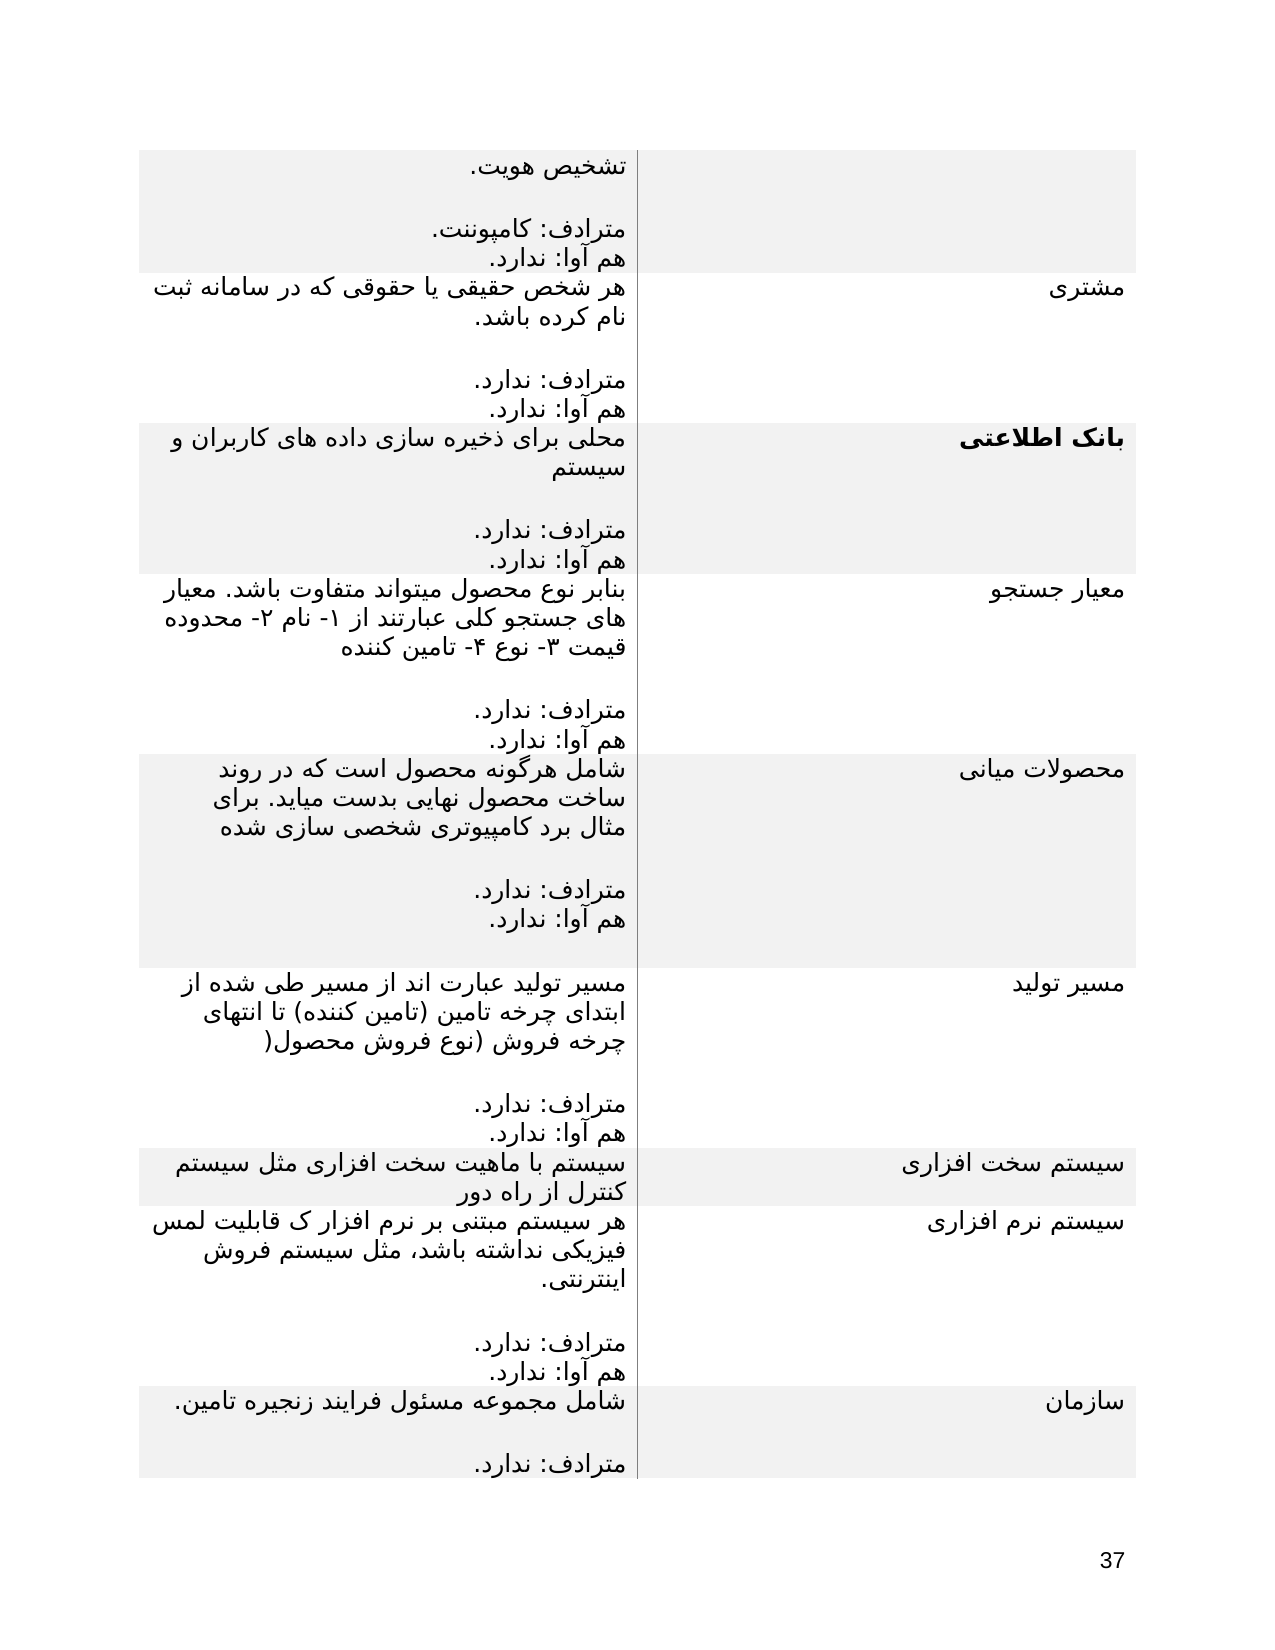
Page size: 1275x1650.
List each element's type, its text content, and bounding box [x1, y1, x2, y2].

table_cell سیستم سخت افزاری [638, 1148, 1136, 1206]
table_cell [139, 1386, 637, 1478]
table_cell مشتری [638, 273, 1136, 423]
table_cell سازمان [638, 1386, 1136, 1478]
table_cell سیستم با ماهیت سخت افزاری مثل سیستم کنترل از راه دور [139, 1148, 637, 1206]
table_cell مولفه [638, 150, 1136, 273]
table_cell محصولات میانی [638, 754, 1136, 968]
table_cell بانک اطلاعتی [638, 423, 1136, 574]
table_cell بنابر نوع محصول میتواند متفاوت باشد. معیار های جستجو کلی عبارتند از ۱- نام ۲- محدوده قیمت ۳- نوع ۴- تامین کننده مترادف: ندارد. هم آوا: ندارد. [139, 574, 637, 754]
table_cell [139, 150, 637, 273]
table_cell سیستم نرم افزاری [638, 1206, 1136, 1386]
table_cell مسیر تولید [638, 968, 1136, 1148]
table_cell هر سیستم مبتنی بر نرم افزار ک قابلیت لمس فیزیکی نداشته باشد، مثل سیستم فروش اینترنتی. مترادف: ندارد. هم آوا: ندارد. [139, 1206, 637, 1386]
table_cell شامل هرگونه محصول است که در روند ساخت محصول نهایی بدست میاید. برای مثال برد کامپیوتری شخصی سازی شده مترادف: ندارد. هم آوا: ندارد. [139, 754, 637, 968]
table_cell محلی برای ذخیره سازی داده های کاربران و سیستم مترادف: ندارد. هم آوا: ندارد. [139, 423, 637, 574]
table_cell هر شخص حقیقی یا حقوقی که در سامانه ثبت نام کرده باشد. مترادف: ندارد. هم آوا: ندارد. [139, 273, 637, 423]
table_cell مسیر تولید عبارت اند از مسیر طی شده از ابتدای چرخه تامین (تامین کننده) تا انتهای چرخه فروش (نوع فروش محصول( مترادف: ندارد. هم آوا: ندارد. [139, 968, 637, 1148]
table_cell معیار جستجو [638, 574, 1136, 754]
